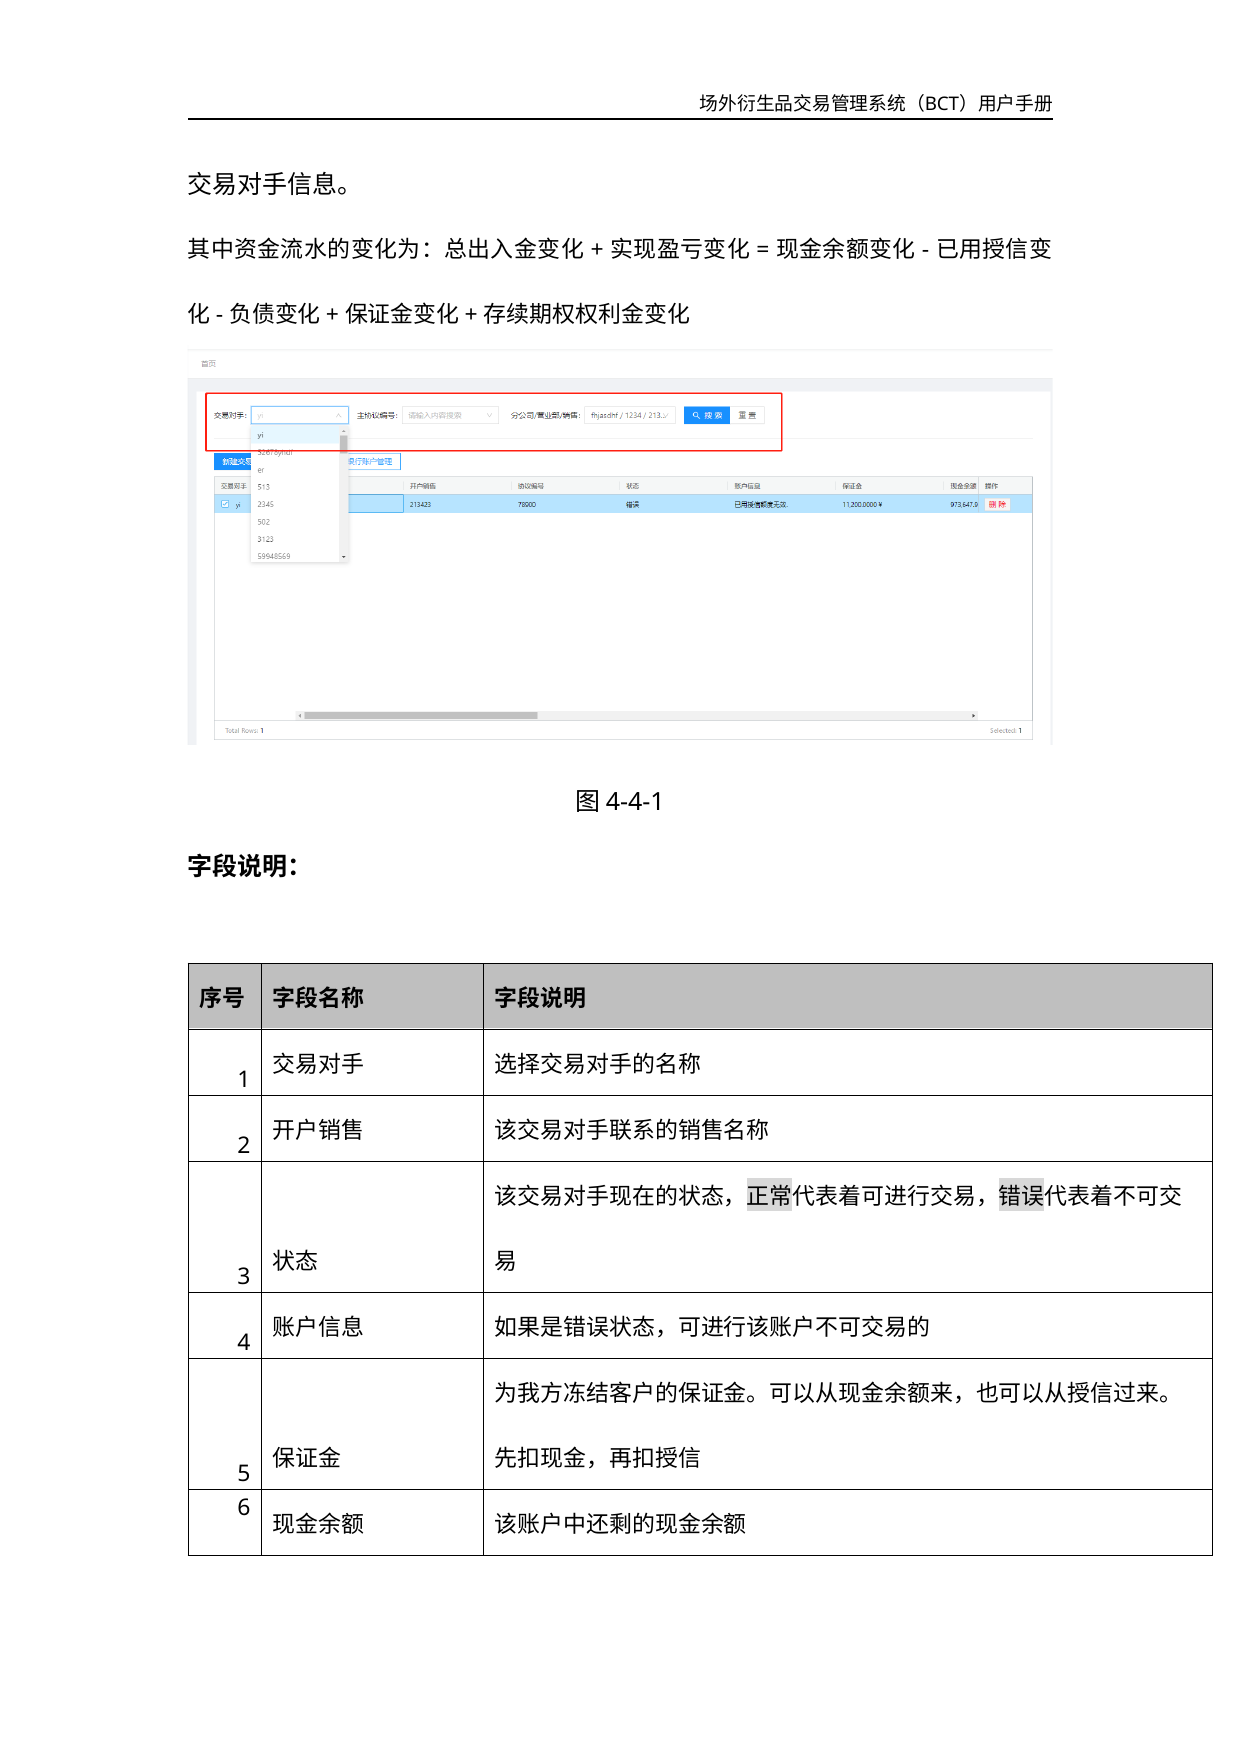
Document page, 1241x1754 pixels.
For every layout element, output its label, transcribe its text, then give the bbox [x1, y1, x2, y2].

table_cell 交易对手 [262, 1030, 483, 1094]
table_cell 保证金 [262, 1359, 483, 1489]
table_cell 6 [189, 1490, 261, 1555]
table_header 序号 [189, 964, 261, 1028]
table_cell 2 [189, 1096, 261, 1161]
table_cell 现金余额 [262, 1490, 483, 1555]
text 其中资金流水的变化为：总出入金变化 + 实现盈亏变化 = 现金余额变化 - 已用授信变化 - 负债变化 + 保证金变化 + 存续期权权利金变化 [187, 215, 1053, 345]
table_cell 开户销售 [262, 1096, 483, 1161]
table_cell 为我方冻结客户的保证金。可以从现金余额来，也可以从授信过来。先扣现金，再扣授信 [484, 1359, 1212, 1489]
table_cell 5 [189, 1359, 261, 1489]
picture [187, 345, 1053, 745]
text 字段说明： [187, 832, 1053, 897]
table_cell 1 [189, 1030, 261, 1094]
table_header 字段名称 [262, 964, 483, 1028]
table_cell 状态 [262, 1162, 483, 1292]
table_cell 3 [189, 1162, 261, 1292]
table_header 字段说明 [484, 964, 1212, 1028]
table_cell 该交易对手现在的状态，正常代表着可进行交易，错误代表着不可交易 [484, 1162, 1212, 1292]
table_cell 账户信息 [262, 1293, 483, 1358]
table_cell 该交易对手联系的销售名称 [484, 1096, 1212, 1161]
table_cell 选择交易对手的名称 [484, 1030, 1212, 1094]
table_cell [484, 1490, 1212, 1555]
table_cell 4 [189, 1293, 261, 1358]
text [187, 150, 1053, 215]
text 图4-4-1 [187, 767, 1053, 832]
table_cell 如果是错误状态，可进行该账户不可交易的 [484, 1293, 1212, 1358]
